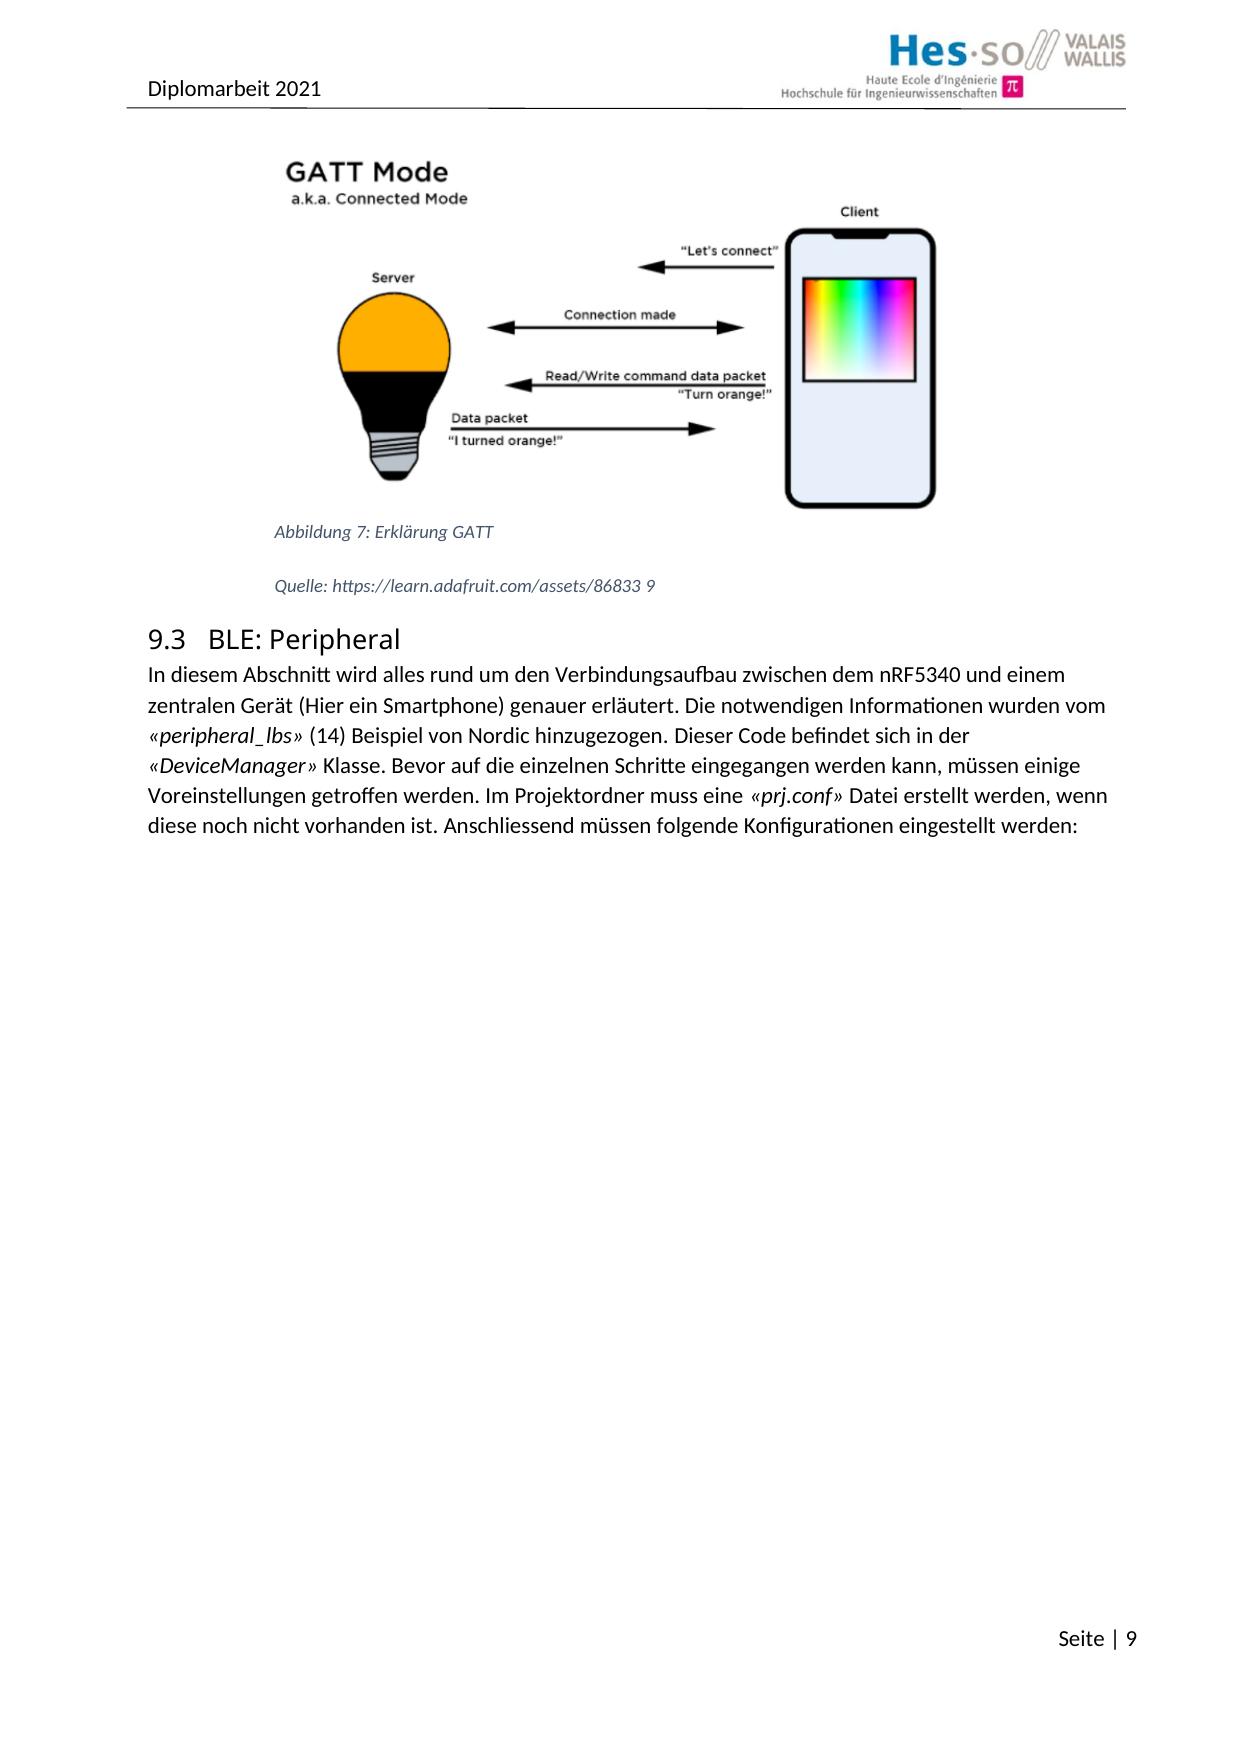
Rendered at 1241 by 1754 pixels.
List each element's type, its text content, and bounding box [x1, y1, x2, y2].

picture [771, 12, 1137, 119]
picture [274, 147, 966, 512]
text In diesem Abschnitt wird alles rund um den Verbindungsaufbau zwischen dem nRF5340 und einem zentralen Gerät (Hier ein Smartphone) genauer erläutert. Die notwendigen Informationen wurden vom «peripheral_lbs» Beispiel von Nordic hinzugezogen. Dieser Code befindet sich in der «DeviceManager» Klasse. Bevor auf die einzelnen Schritte eingegangen werden kann, müssen einige Voreinstellungen getroffen werden. Im Projektordner muss eine «prj.conf» Datei erstellt werden, wenn diese noch nicht vorhanden ist. Anschliessend müssen folgende Konfigurationen eingestellt werden: [148, 661, 1137, 840]
